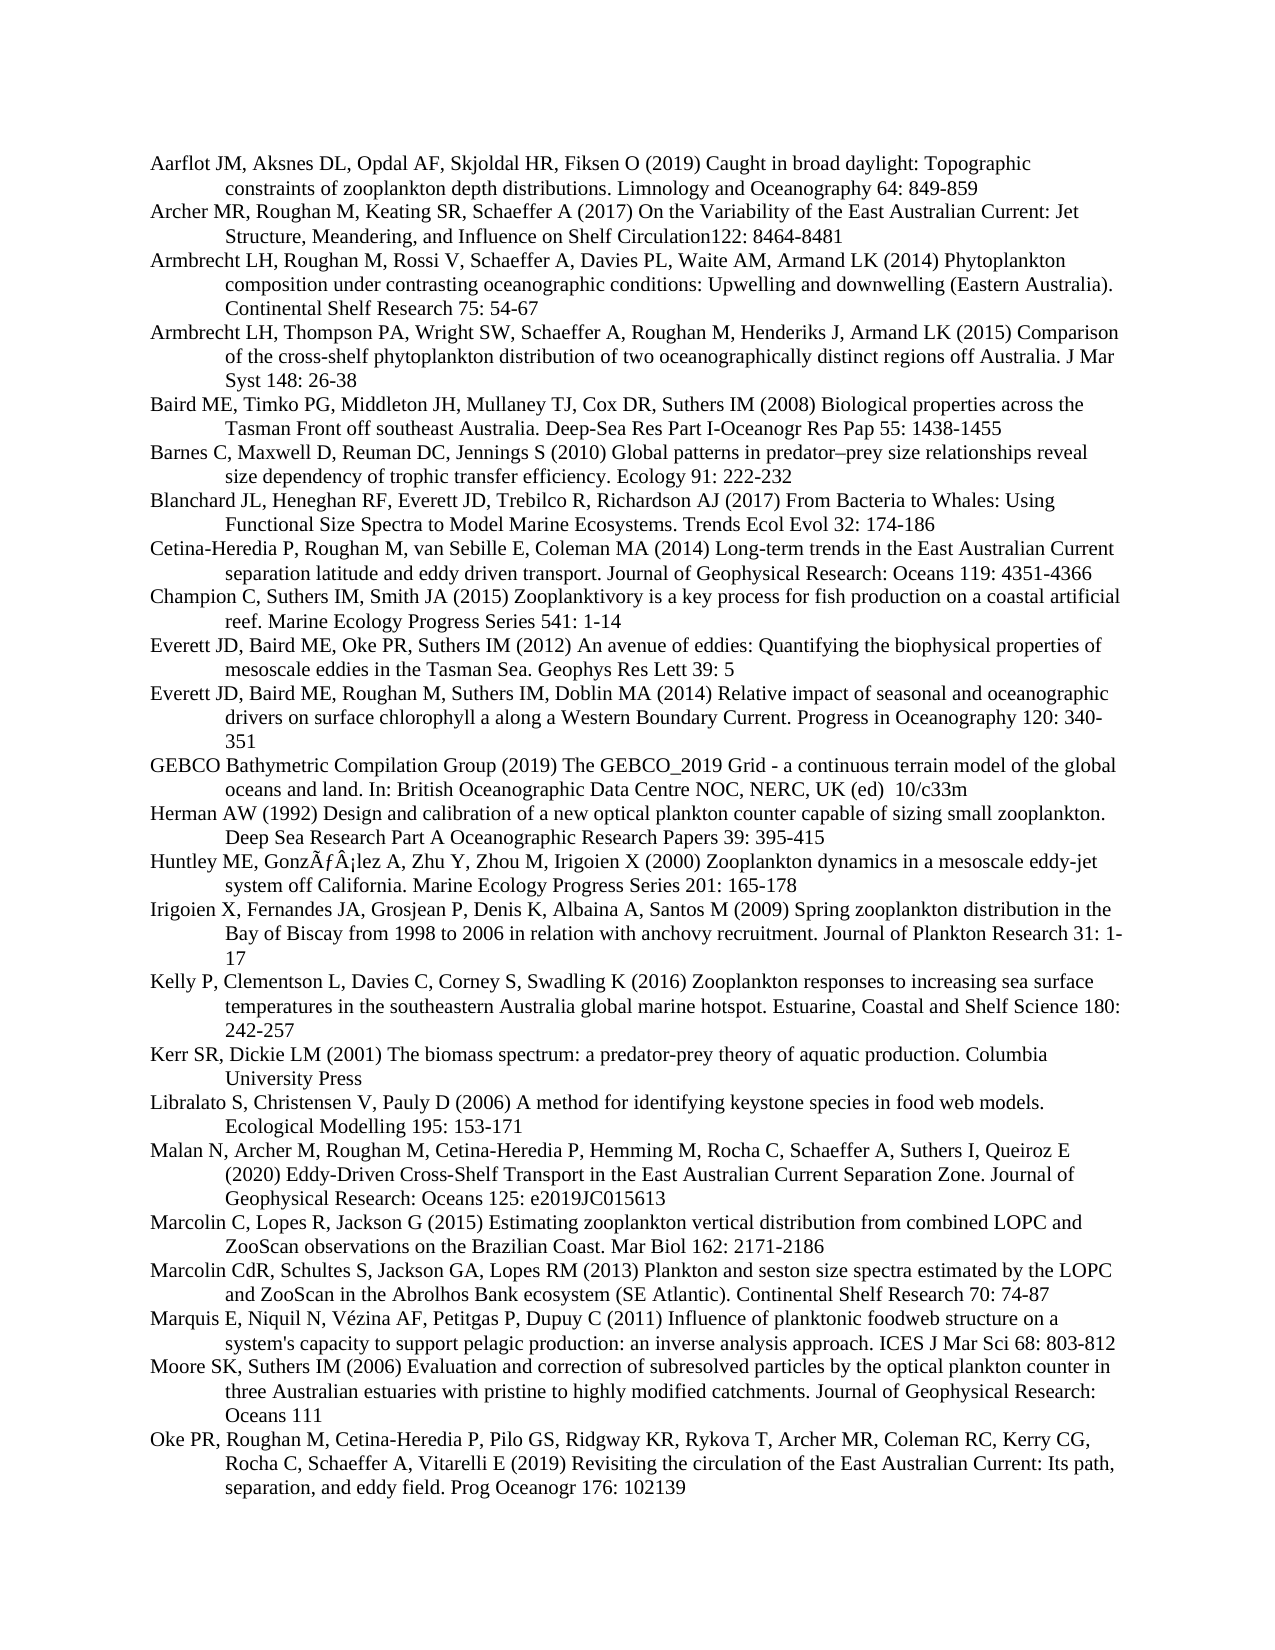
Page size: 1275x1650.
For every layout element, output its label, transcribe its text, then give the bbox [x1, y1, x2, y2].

text Cetina-Heredia P, Roughan M, van Sebille E, Coleman MA (2014) Long-term trends in the East Australian Current separation latitude and eddy driven transport. Journal of Geophysical Research: Oceans 119: 4351-4366 [150, 536, 1125, 584]
text Marquis E, Niquil N, Vézina AF, Petitgas P, Dupuy C (2011) Influence of planktonic foodweb structure on a system's capacity to support pelagic production: an inverse analysis approach. ICES J Mar Sci 68: 803-812 [150, 1306, 1125, 1354]
text Libralato S, Christensen V, Pauly D (2006) A method for identifying keystone species in food web models. Ecological Modelling 195: 153-171 [150, 1090, 1125, 1138]
text Malan N, Archer M, Roughan M, Cetina-Heredia P, Hemming M, Rocha C, Schaeffer A, Suthers I, Queiroz E (2020) Eddy-Driven Cross-Shelf Transport in the East Australian Current Separation Zone. Journal of Geophysical Research: Oceans 125: e2019JC015613 [150, 1138, 1125, 1210]
text Moore SK, Suthers IM (2006) Evaluation and correction of subresolved particles by the optical plankton counter in three Australian estuaries with pristine to highly modified catchments. Journal of Geophysical Research: Oceans 111 [150, 1354, 1125, 1427]
text GEBCO Bathymetric Compilation Group (2019) The GEBCO_2019 Grid - a continuous terrain model of the global oceans and land. In: British Oceanographic Data Centre NOC, NERC, UK (ed) 10/c33m [150, 753, 1125, 801]
text Baird ME, Timko PG, Middleton JH, Mullaney TJ, Cox DR, Suthers IM (2008) Biological properties across the Tasman Front off southeast Australia. Deep-Sea Res Part I-Oceanogr Res Pap 55: 1438-1455 [150, 392, 1125, 440]
text Kerr SR, Dickie LM (2001) The biomass spectrum: a predator-prey theory of aquatic production. Columbia University Press [150, 1042, 1125, 1090]
text Blanchard JL, Heneghan RF, Everett JD, Trebilco R, Richardson AJ (2017) From Bacteria to Whales: Using Functional Size Spectra to Model Marine Ecosystems. Trends Ecol Evol 32: 174-186 [150, 488, 1125, 536]
text Kelly P, Clementson L, Davies C, Corney S, Swadling K (2016) Zooplankton responses to increasing sea surface temperatures in the southeastern Australia global marine hotspot. Estuarine, Coastal and Shelf Science 180: 242-257 [150, 969, 1125, 1042]
text Everett JD, Baird ME, Oke PR, Suthers IM (2012) An avenue of eddies: Quantifying the biophysical properties of mesoscale eddies in the Tasman Sea. Geophys Res Lett 39: 5 [150, 633, 1125, 681]
text Champion C, Suthers IM, Smith JA (2015) Zooplanktivory is a key process for fish production on a coastal artificial reef. Marine Ecology Progress Series 541: 1-14 [150, 584, 1125, 633]
text Aarflot JM, Aksnes DL, Opdal AF, Skjoldal HR, Fiksen O (2019) Caught in broad daylight: Topographic constraints of zooplankton depth distributions. Limnology and Oceanography 64: 849-859 [150, 150, 1125, 199]
text Archer MR, Roughan M, Keating SR, Schaeffer A (2017) On the Variability of the East Australian Current: Jet Structure, Meandering, and Influence on Shelf Circulation122: 8464-8481 [150, 199, 1125, 248]
text Barnes C, Maxwell D, Reuman DC, Jennings S (2010) Global patterns in predator–prey size relationships reveal size dependency of trophic transfer efficiency. Ecology 91: 222-232 [150, 440, 1125, 488]
text Herman AW (1992) Design and calibration of a new optical plankton counter capable of sizing small zooplankton. Deep Sea Research Part A Oceanographic Research Papers 39: 395-415 [150, 801, 1125, 849]
text Armbrecht LH, Roughan M, Rossi V, Schaeffer A, Davies PL, Waite AM, Armand LK (2014) Phytoplankton composition under contrasting oceanographic conditions: Upwelling and downwelling (Eastern Australia). Continental Shelf Research 75: 54-67 [150, 248, 1125, 320]
text Oke PR, Roughan M, Cetina-Heredia P, Pilo GS, Ridgway KR, Rykova T, Archer MR, Coleman RC, Kerry CG, Rocha C, Schaeffer A, Vitarelli E (2019) Revisiting the circulation of the East Australian Current: Its path, separation, and eddy field. Prog Oceanogr 176: 102139 [150, 1427, 1125, 1499]
text Irigoien X, Fernandes JA, Grosjean P, Denis K, Albaina A, Santos M (2009) Spring zooplankton distribution in the Bay of Biscay from 1998 to 2006 in relation with anchovy recruitment. Journal of Plankton Research 31: 1-17 [150, 897, 1125, 969]
text Marcolin CdR, Schultes S, Jackson GA, Lopes RM (2013) Plankton and seston size spectra estimated by the LOPC and ZooScan in the Abrolhos Bank ecosystem (SE Atlantic). Continental Shelf Research 70: 74-87 [150, 1258, 1125, 1306]
text Everett JD, Baird ME, Roughan M, Suthers IM, Doblin MA (2014) Relative impact of seasonal and oceanographic drivers on surface chlorophyll a along a Western Boundary Current. Progress in Oceanography 120: 340-351 [150, 681, 1125, 753]
text Marcolin C, Lopes R, Jackson G (2015) Estimating zooplankton vertical distribution from combined LOPC and ZooScan observations on the Brazilian Coast. Mar Biol 162: 2171-2186 [150, 1210, 1125, 1258]
text Huntley ME, GonzÃƒÂ¡lez A, Zhu Y, Zhou M, Irigoien X (2000) Zooplankton dynamics in a mesoscale eddy-jet system off California. Marine Ecology Progress Series 201: 165-178 [150, 849, 1125, 897]
text Armbrecht LH, Thompson PA, Wright SW, Schaeffer A, Roughan M, Henderiks J, Armand LK (2015) Comparison of the cross-shelf phytoplankton distribution of two oceanographically distinct regions off Australia. J Mar Syst 148: 26-38 [150, 320, 1125, 392]
